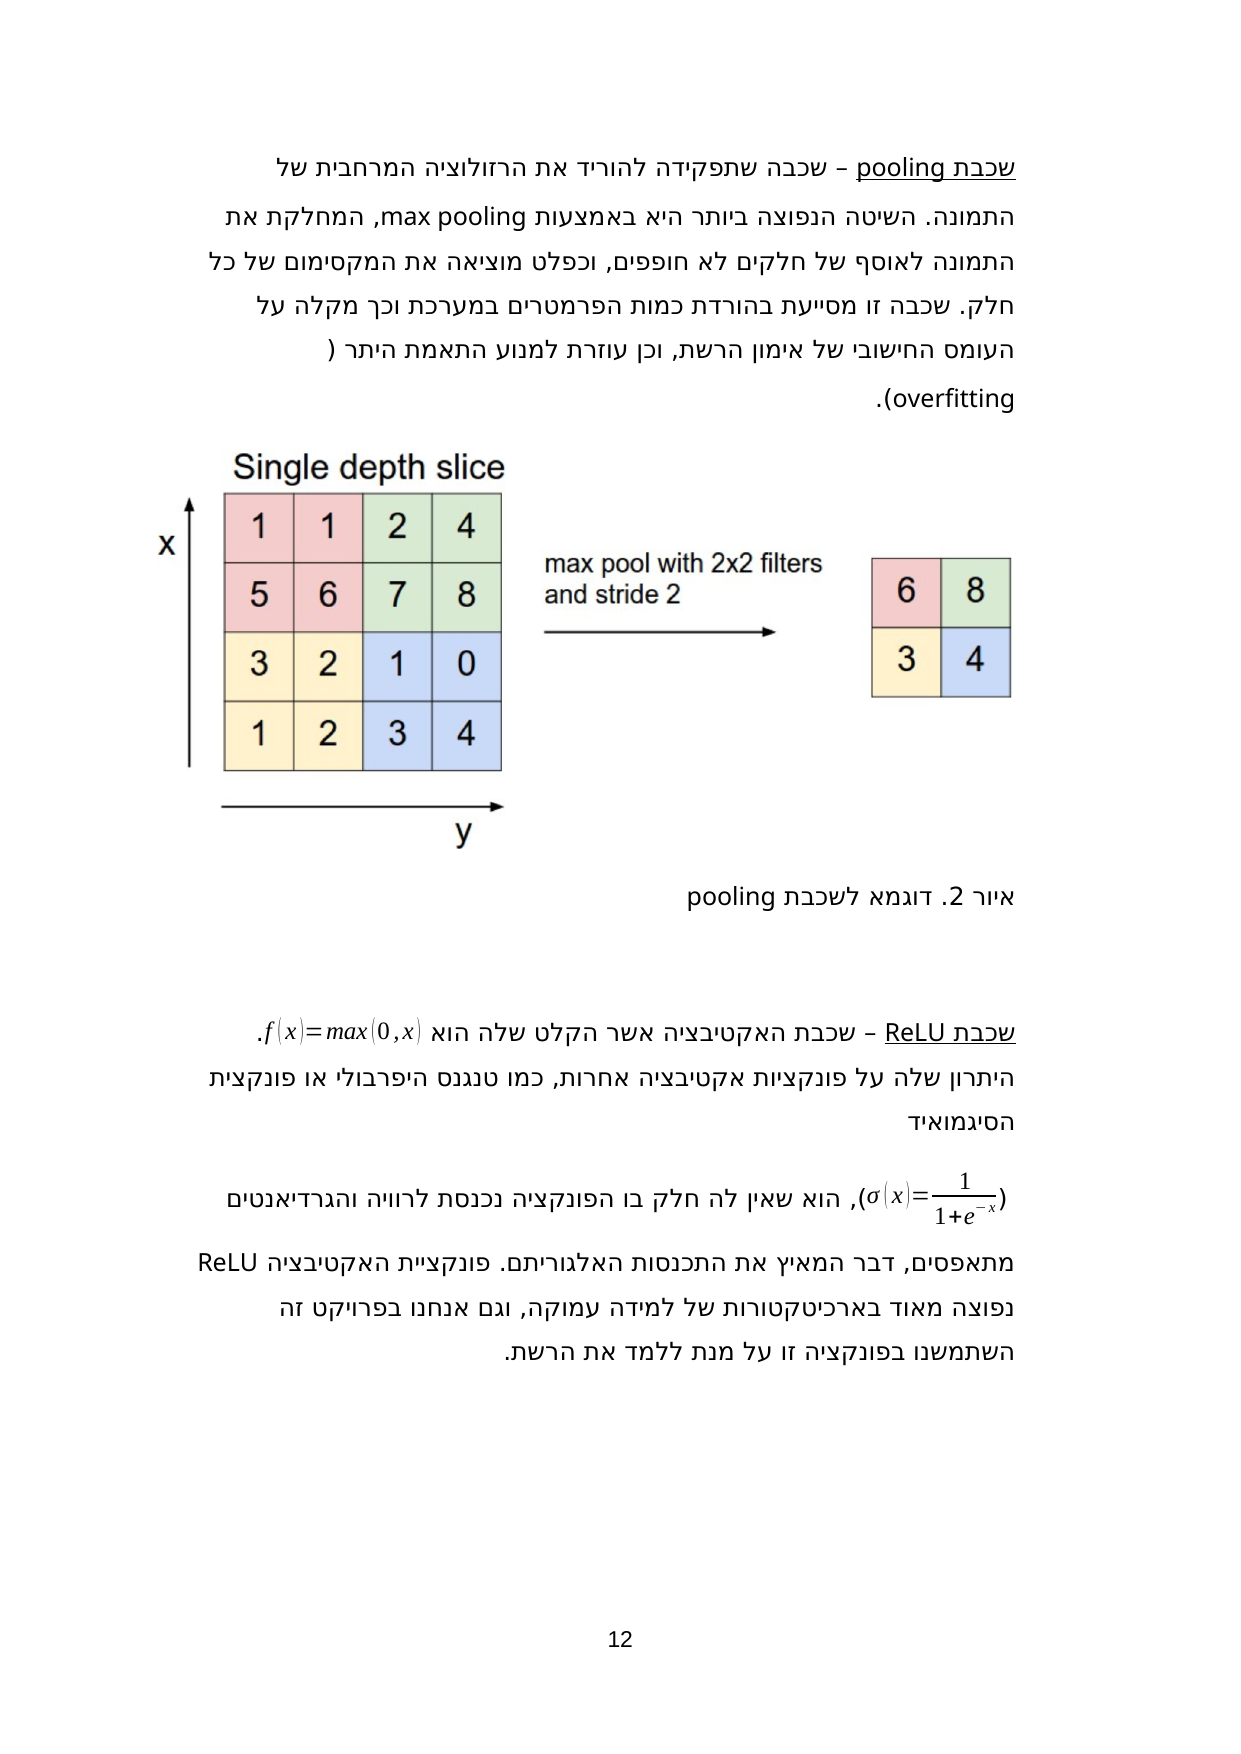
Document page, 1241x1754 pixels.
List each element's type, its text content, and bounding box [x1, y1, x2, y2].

text שכבת ReLU – שכבת האקטיבציה אשר הקלט שלה הוא . היתרון שלה על פונקציות אקטיבציה אחרות, כמו טנגנס היפרבולי או פונקצית הסיגמואיד [187, 1014, 1016, 1136]
picture [157, 448, 1016, 849]
text (), הוא שאין לה חלק בו הפונקציה נכנסת לרוויה והגרדיאנטים מתאפסים, דבר המאיץ את התכנסות האלגוריתם. פונקציית האקטיבציה ReLU נפוצה מאוד בארכיטקטורות של למידה עמוקה, וגם אנחנו בפרויקט זה השתמשנו בפונקציה זו על מנת ללמד את הרשת. [187, 1167, 1016, 1366]
text שכבת pooling – שכבה שתפקידה להוריד את הרזולוציה המרחבית של התמונה. השיטה הנפוצה ביותר היא באמצעות max pooling, המחלקת את התמונה לאוסף של חלקים לא חופפים, וכפלט מוציאה את המקסימום של כל חלק. שכבה זו מסייעת בהורדת כמות הפרמטרים במערכת וכך מקלה על העומס החישובי של אימון הרשת, וכן עוזרת למנוע התאמת היתר (overfitting). [187, 150, 1016, 415]
